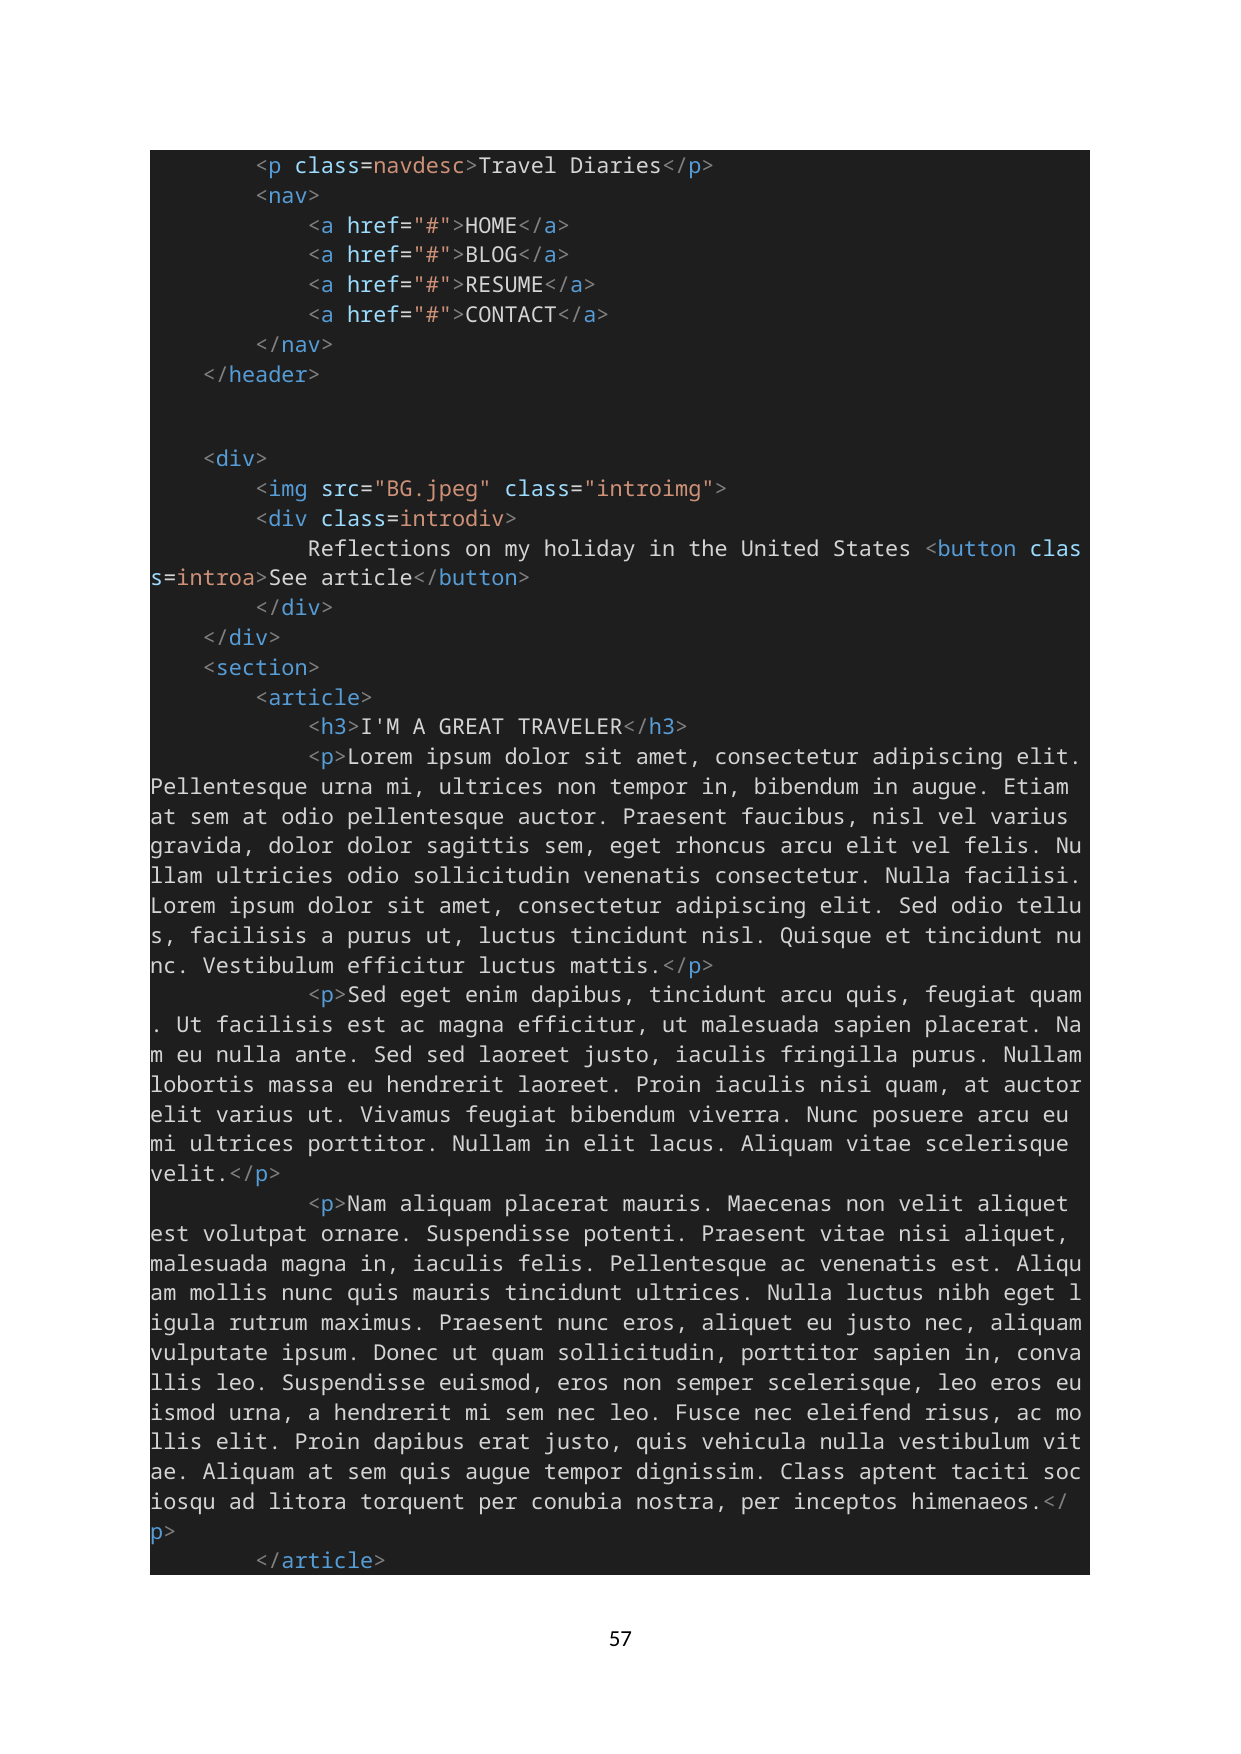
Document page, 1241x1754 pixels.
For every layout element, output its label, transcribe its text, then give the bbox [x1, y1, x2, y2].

text <p>Lorem ipsum dolor sit amet, consectetur adipiscing elit. Pellentesque urna mi, ultrices non tempor in, bibendum in augue. Etiam at sem at odio pellentesque auctor. Praesent faucibus, nisl vel varius gravida, dolor dolor sagittis sem, eget rhoncus arcu elit vel felis. Nullam ultricies odio sollicitudin venenatis consectetur. Nulla facilisi. Lorem ipsum dolor sit amet, consectetur adipiscing elit. Sed odio tellus, facilisis a purus ut, luctus tincidunt nisl. Quisque et tincidunt nunc. Vestibulum efficitur luctus mattis.</p> [150, 741, 1090, 979]
text <a href="#">HOME</a> [150, 209, 1090, 239]
text <section> [150, 652, 1090, 681]
text <p class=navdesc>Travel Diaries</p> [150, 150, 1090, 180]
text </nav> [150, 329, 1090, 358]
text <nav> [150, 180, 1090, 209]
text </div> [150, 622, 1090, 652]
text <p>Sed eget enim dapibus, tincidunt arcu quis, feugiat quam. Ut facilisis est ac magna efficitur, ut malesuada sapien placerat. Nam eu nulla ante. Sed sed laoreet justo, iaculis fringilla purus. Nullam lobortis massa eu hendrerit laoreet. Proin iaculis nisi quam, at auctor elit varius ut. Vivamus feugiat bibendum viverra. Nunc posuere arcu eu mi ultrices porttitor. Nullam in elit lacus. Aliquam vitae scelerisque velit.</p> [150, 979, 1090, 1188]
text <a href="#">BLOG</a> [150, 239, 1090, 269]
text <div class=introdiv> [150, 503, 1090, 532]
text </article> [150, 1545, 1090, 1575]
text Reflections on my holiday in the United States <button class=introa>See article</button> [150, 532, 1090, 592]
text </div> [150, 592, 1090, 622]
text <article> [150, 681, 1090, 711]
text <h3>I'M A GREAT TRAVELER</h3> [150, 711, 1090, 741]
text <div> [150, 443, 1090, 473]
text <a href="#">CONTACT</a> [150, 299, 1090, 329]
text <img src="BG.jpeg" class="introimg"> [150, 473, 1090, 503]
text <p>Nam aliquam placerat mauris. Maecenas non velit aliquet est volutpat ornare. Suspendisse potenti. Praesent vitae nisi aliquet, malesuada magna in, iaculis felis. Pellentesque ac venenatis est. Aliquam mollis nunc quis mauris tincidunt ultrices. Nulla luctus nibh eget ligula rutrum maximus. Praesent nunc eros, aliquet eu justo nec, aliquam vulputate ipsum. Donec ut quam sollicitudin, porttitor sapien in, convallis leo. Suspendisse euismod, eros non semper scelerisque, leo eros euismod urna, a hendrerit mi sem nec leo. Fusce nec eleifend risus, ac mollis elit. Proin dapibus erat justo, quis vehicula nulla vestibulum vitae. Aliquam at sem quis augue tempor dignissim. Class aptent taciti sociosqu ad litora torquent per conubia nostra, per inceptos himenaeos.</p> [150, 1188, 1090, 1545]
text <a href="#">RESUME</a> [150, 269, 1090, 299]
text </header> [150, 358, 1090, 388]
